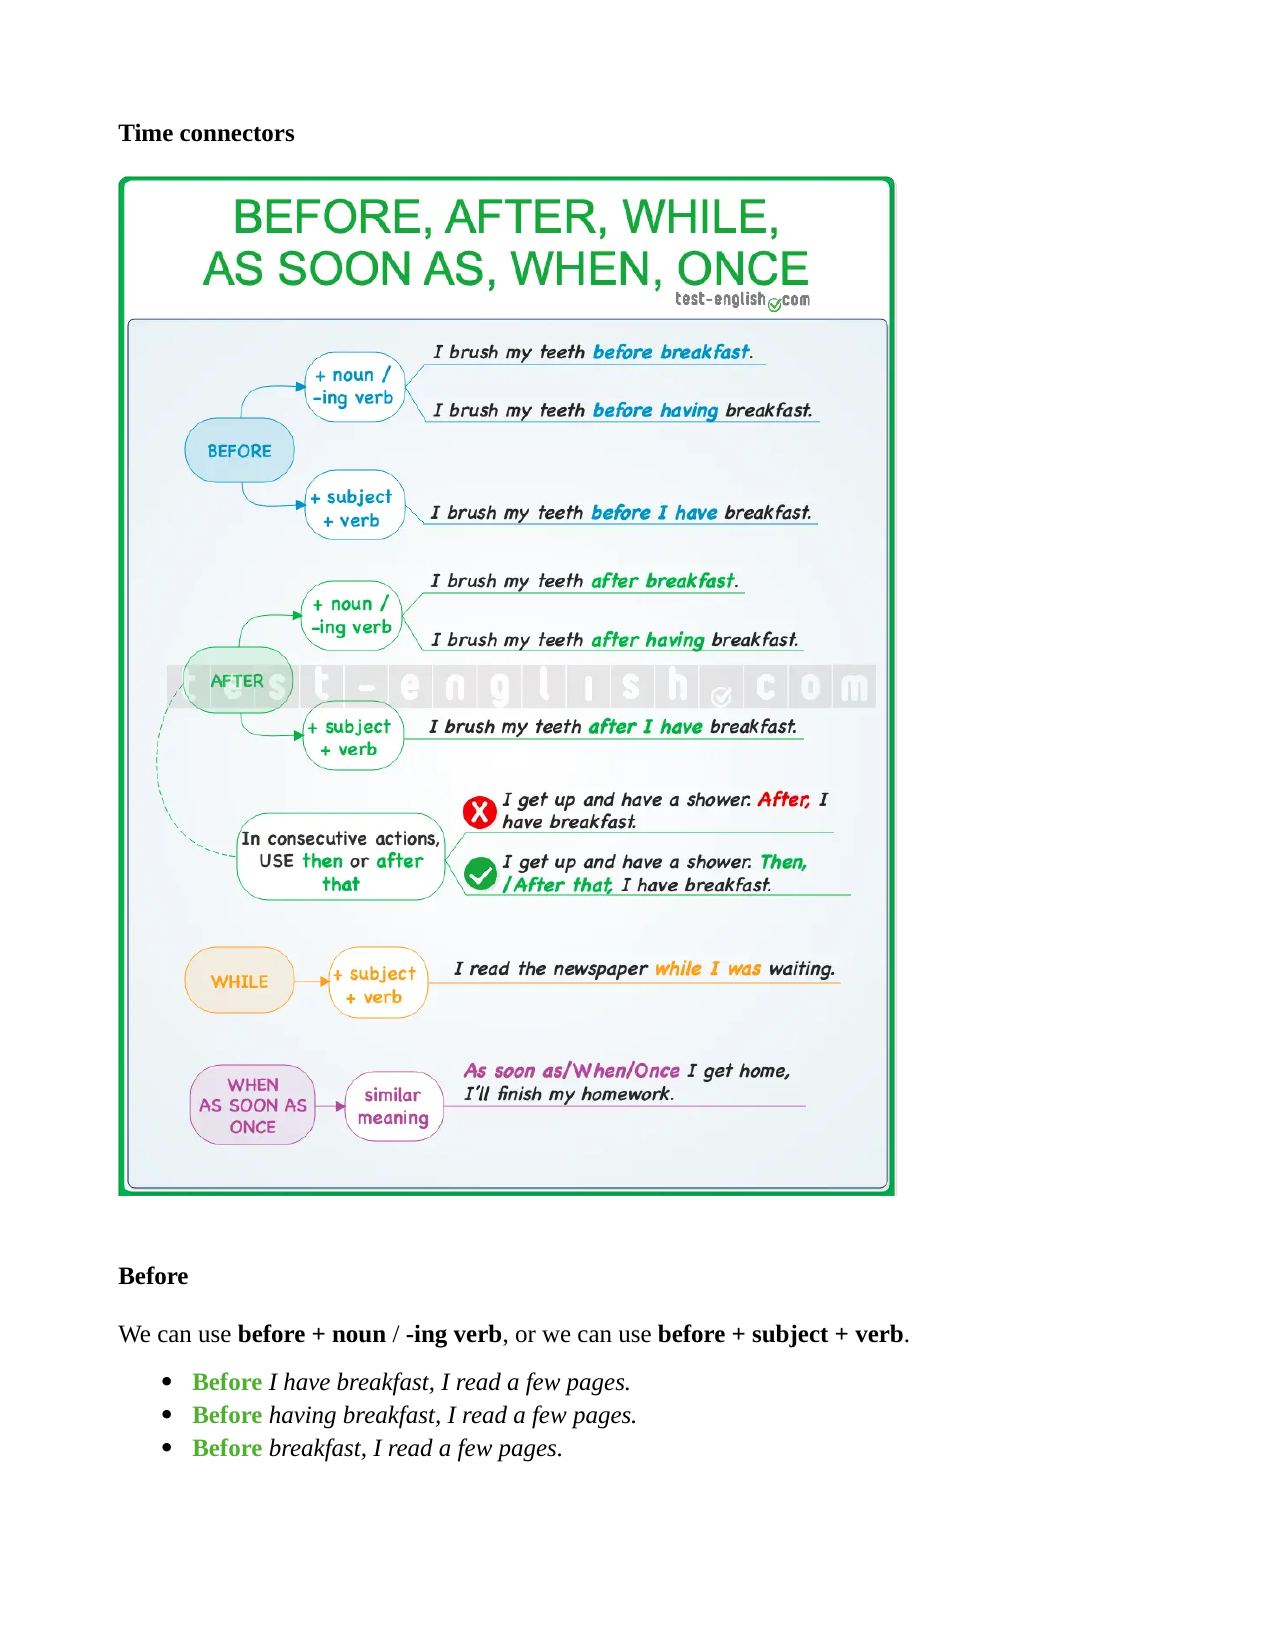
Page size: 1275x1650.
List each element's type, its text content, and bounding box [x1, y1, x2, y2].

text We can use before + noun / -ing verb, or we can use before + subject + verb. [118, 1319, 1157, 1348]
list Before I have breakfast, I read a few pages. [162, 1367, 1157, 1396]
list Before breakfast, I read a few pages. [162, 1433, 1157, 1462]
list Before having breakfast, I read a few pages. [162, 1400, 1157, 1428]
subtitle Time connectors [118, 118, 1157, 147]
subtitle Before [118, 1261, 1157, 1290]
picture [118, 176, 900, 1196]
